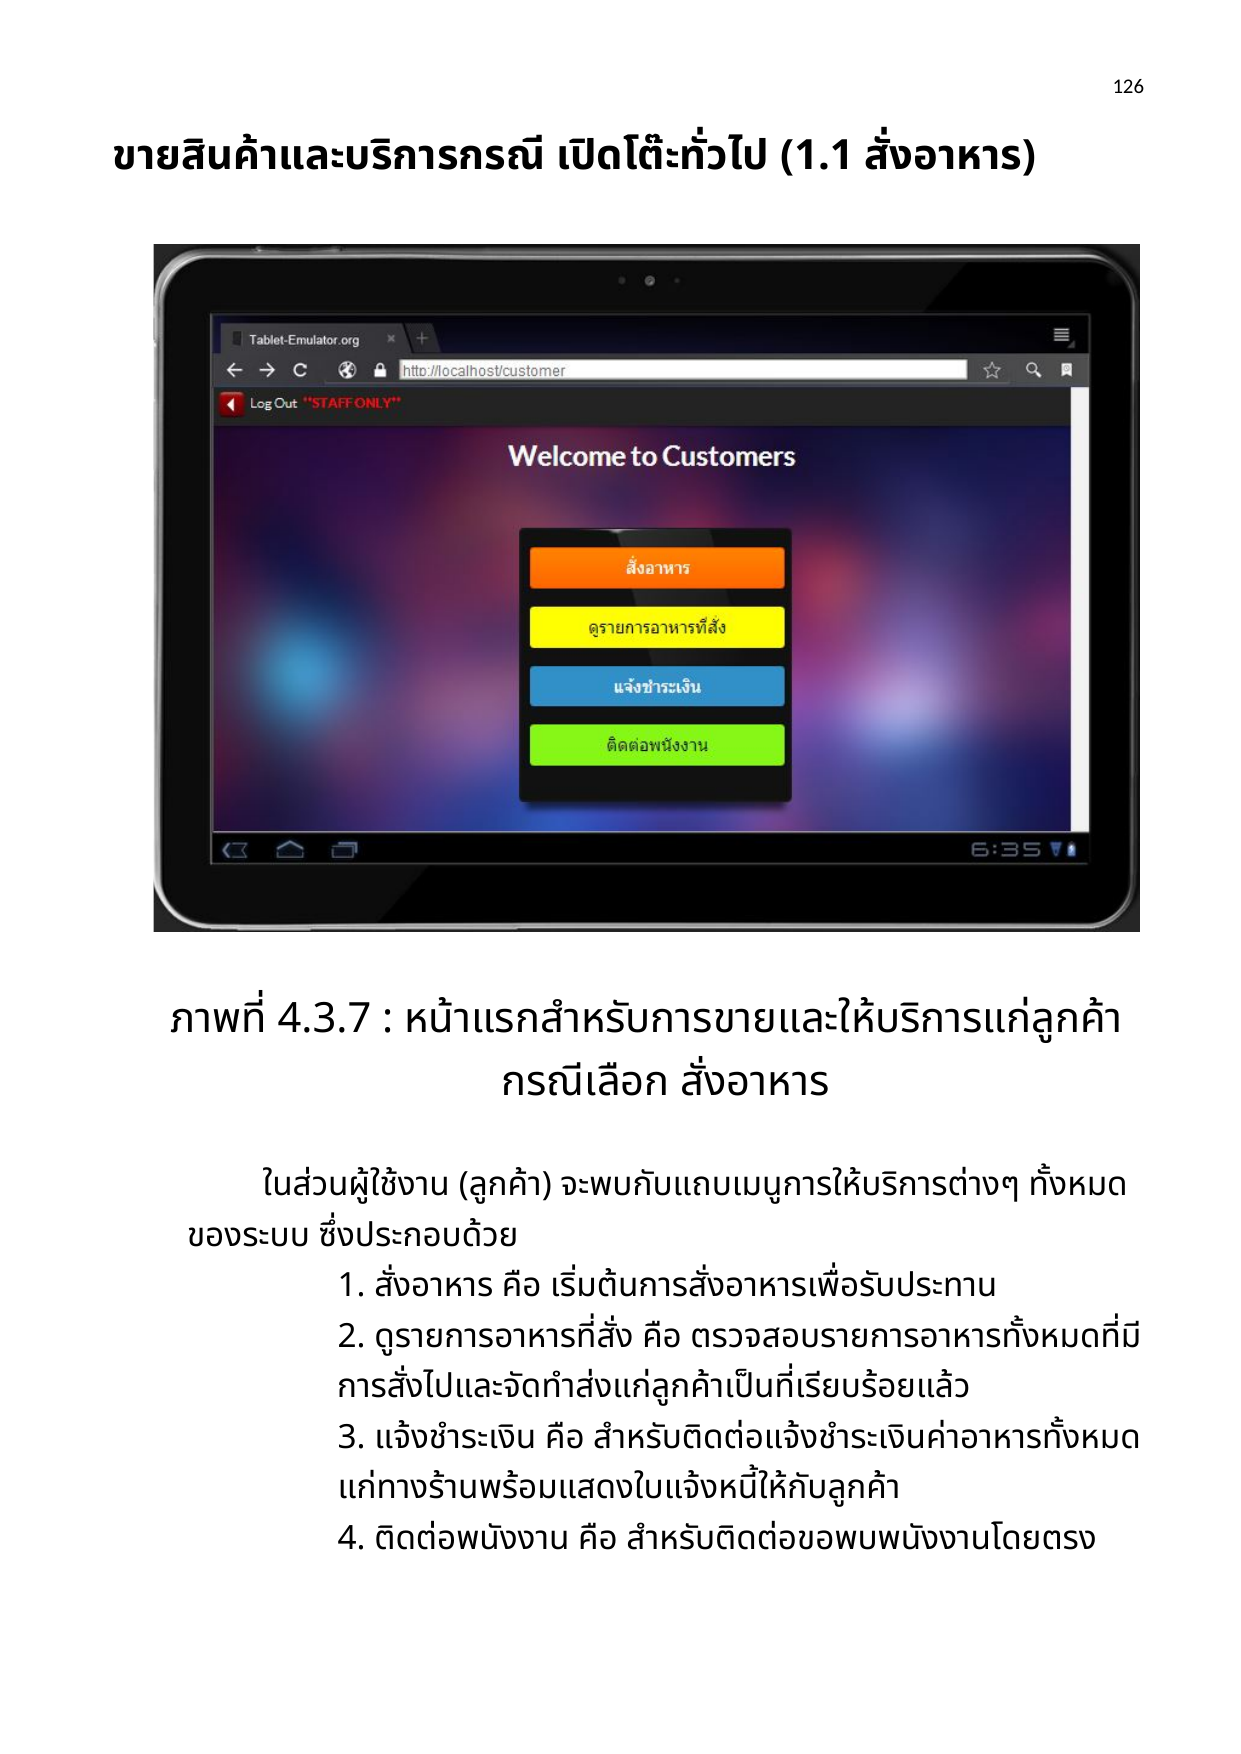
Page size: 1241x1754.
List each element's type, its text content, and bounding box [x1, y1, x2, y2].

text 1. สั่งอาหาร คือ เริ่มต้นการสั่งอาหารเพื่อรับประทาน [337, 1261, 1144, 1312]
text ภาพที่ 4.3.7 : หน้าแรกสำหรับการขายและให้บริการแก่ลูกค้ากรณีเลือก สั่งอาหาร [150, 988, 1144, 1114]
text 4. ติดต่อพนังงาน คือ สำหรับติดต่อขอพบพนังงานโดยตรง [337, 1514, 1144, 1564]
text ในส่วนผู้ใช้งาน (ลูกค้า) จะพบกับแถบเมนูการให้บริการต่างๆ ทั้งหมดของระบบ ซึ่งประกอบด้วย [150, 1160, 1144, 1261]
text ขายสินค้าและบริการกรณี เปิดโต๊ะทั่วไป (1.1 สั่งอาหาร) [112, 124, 1144, 188]
text 2. ดูรายการอาหารที่สั่ง คือ ตรวจสอบรายการอาหารทั้งหมดที่มีการสั่งไปและจัดทำส่งแก่ลูกค้าเป็นที่เรียบร้อยแล้ว [337, 1312, 1144, 1413]
picture [153, 244, 1140, 932]
text 3. แจ้งชำระเงิน คือ สำหรับติดต่อแจ้งชำระเงินค่าอาหารทั้งหมดแก่ทางร้านพร้อมแสดงใบแจ้งหนี้ให้กับลูกค้า [337, 1413, 1144, 1514]
